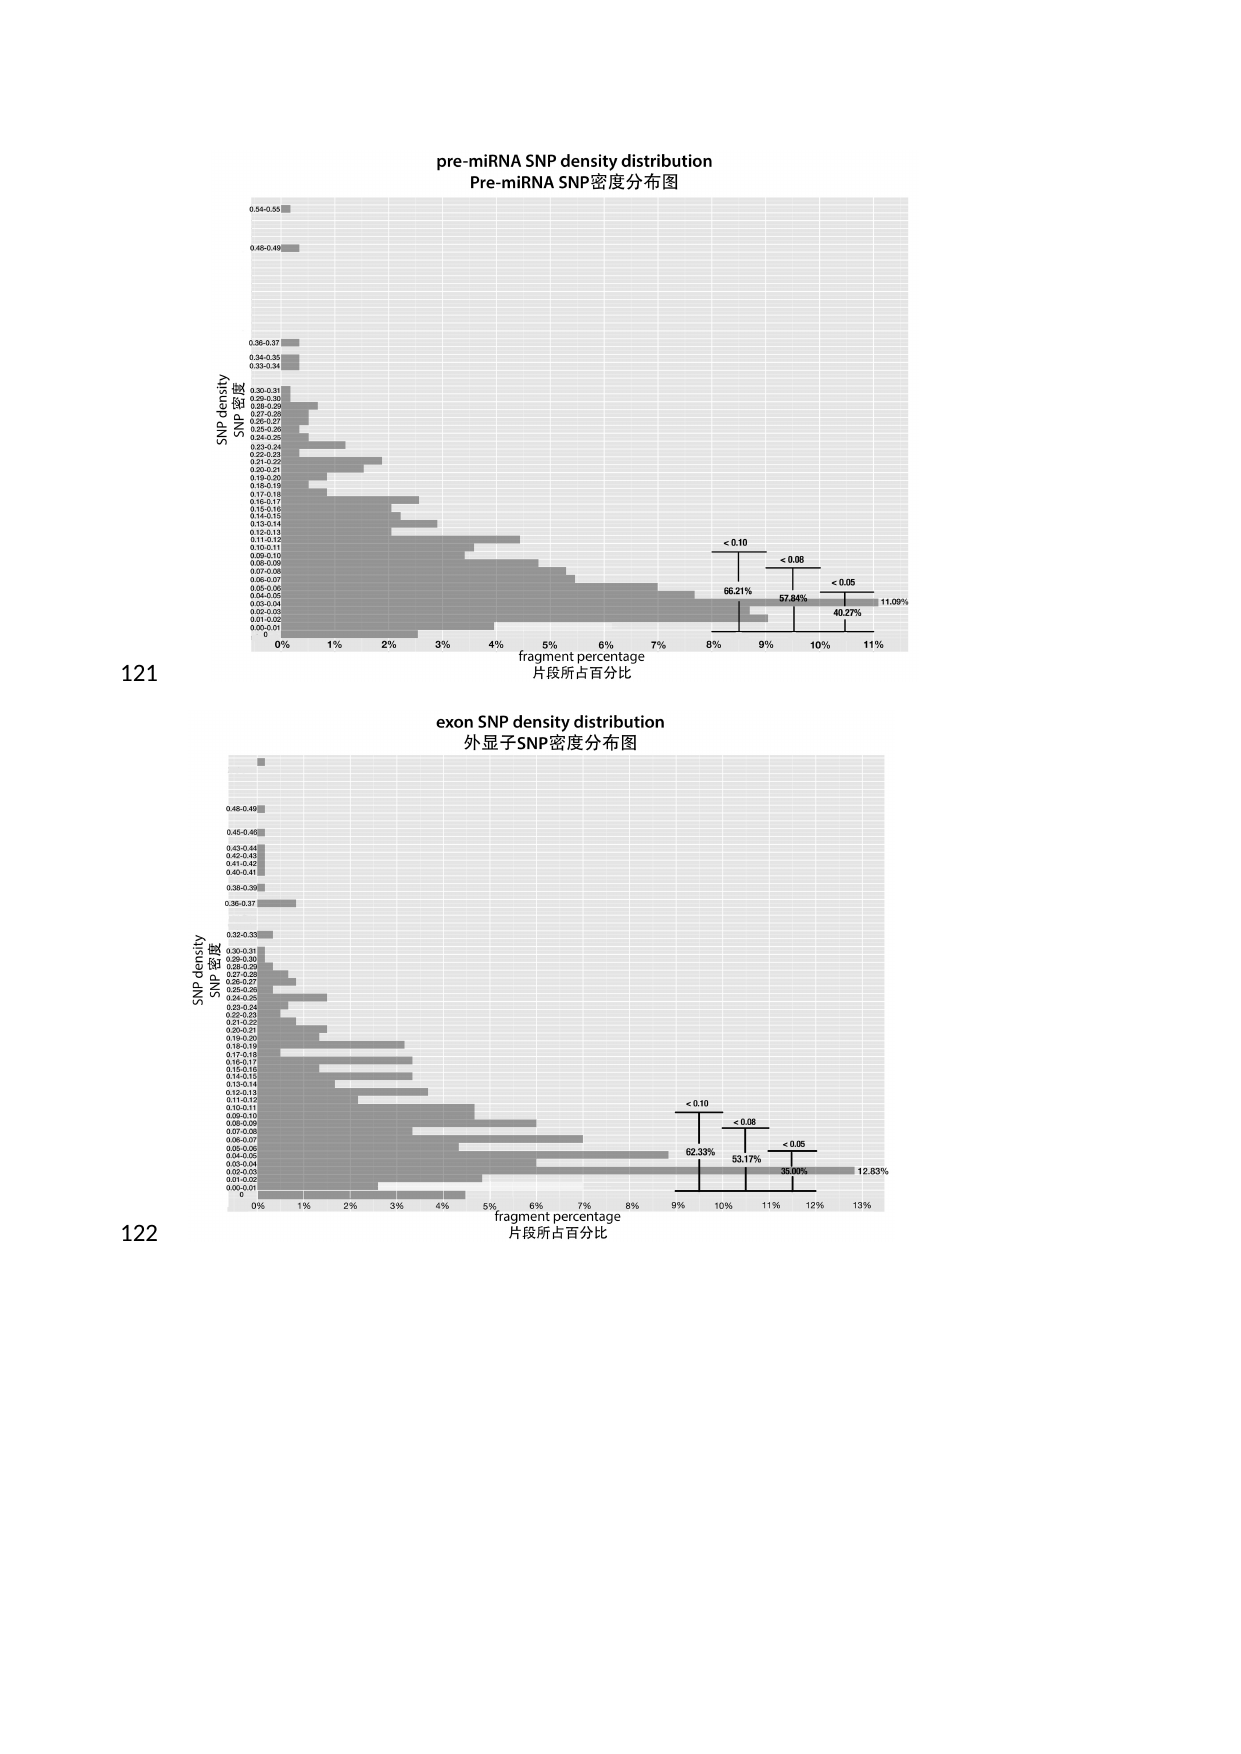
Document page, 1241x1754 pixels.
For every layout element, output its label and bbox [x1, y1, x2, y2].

picture [187, 710, 896, 1242]
picture [211, 150, 919, 682]
